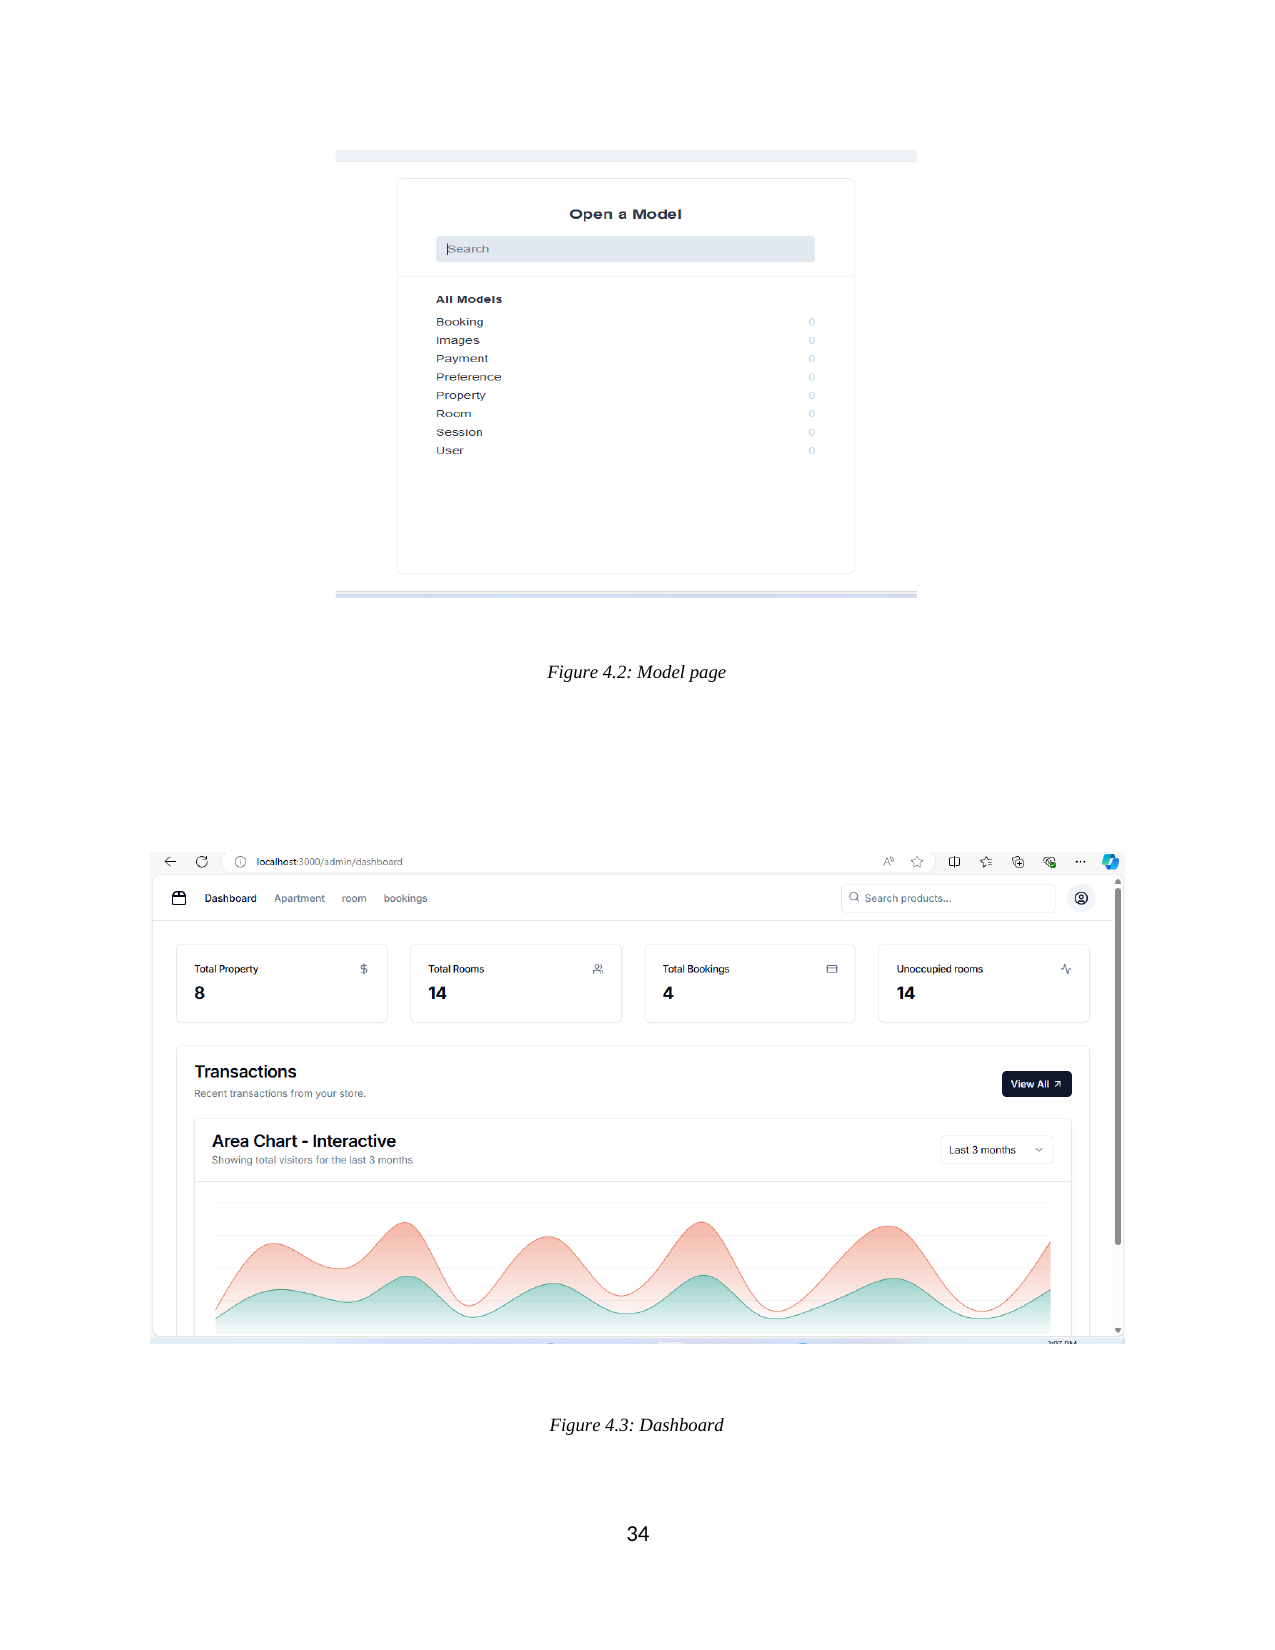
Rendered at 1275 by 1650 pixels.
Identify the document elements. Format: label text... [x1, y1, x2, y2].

picture [150, 852, 1125, 1344]
text Figure 4.2: Model page [150, 661, 1125, 682]
picture [335, 150, 917, 598]
text Figure 4.3: Dashboard [150, 1414, 1125, 1435]
